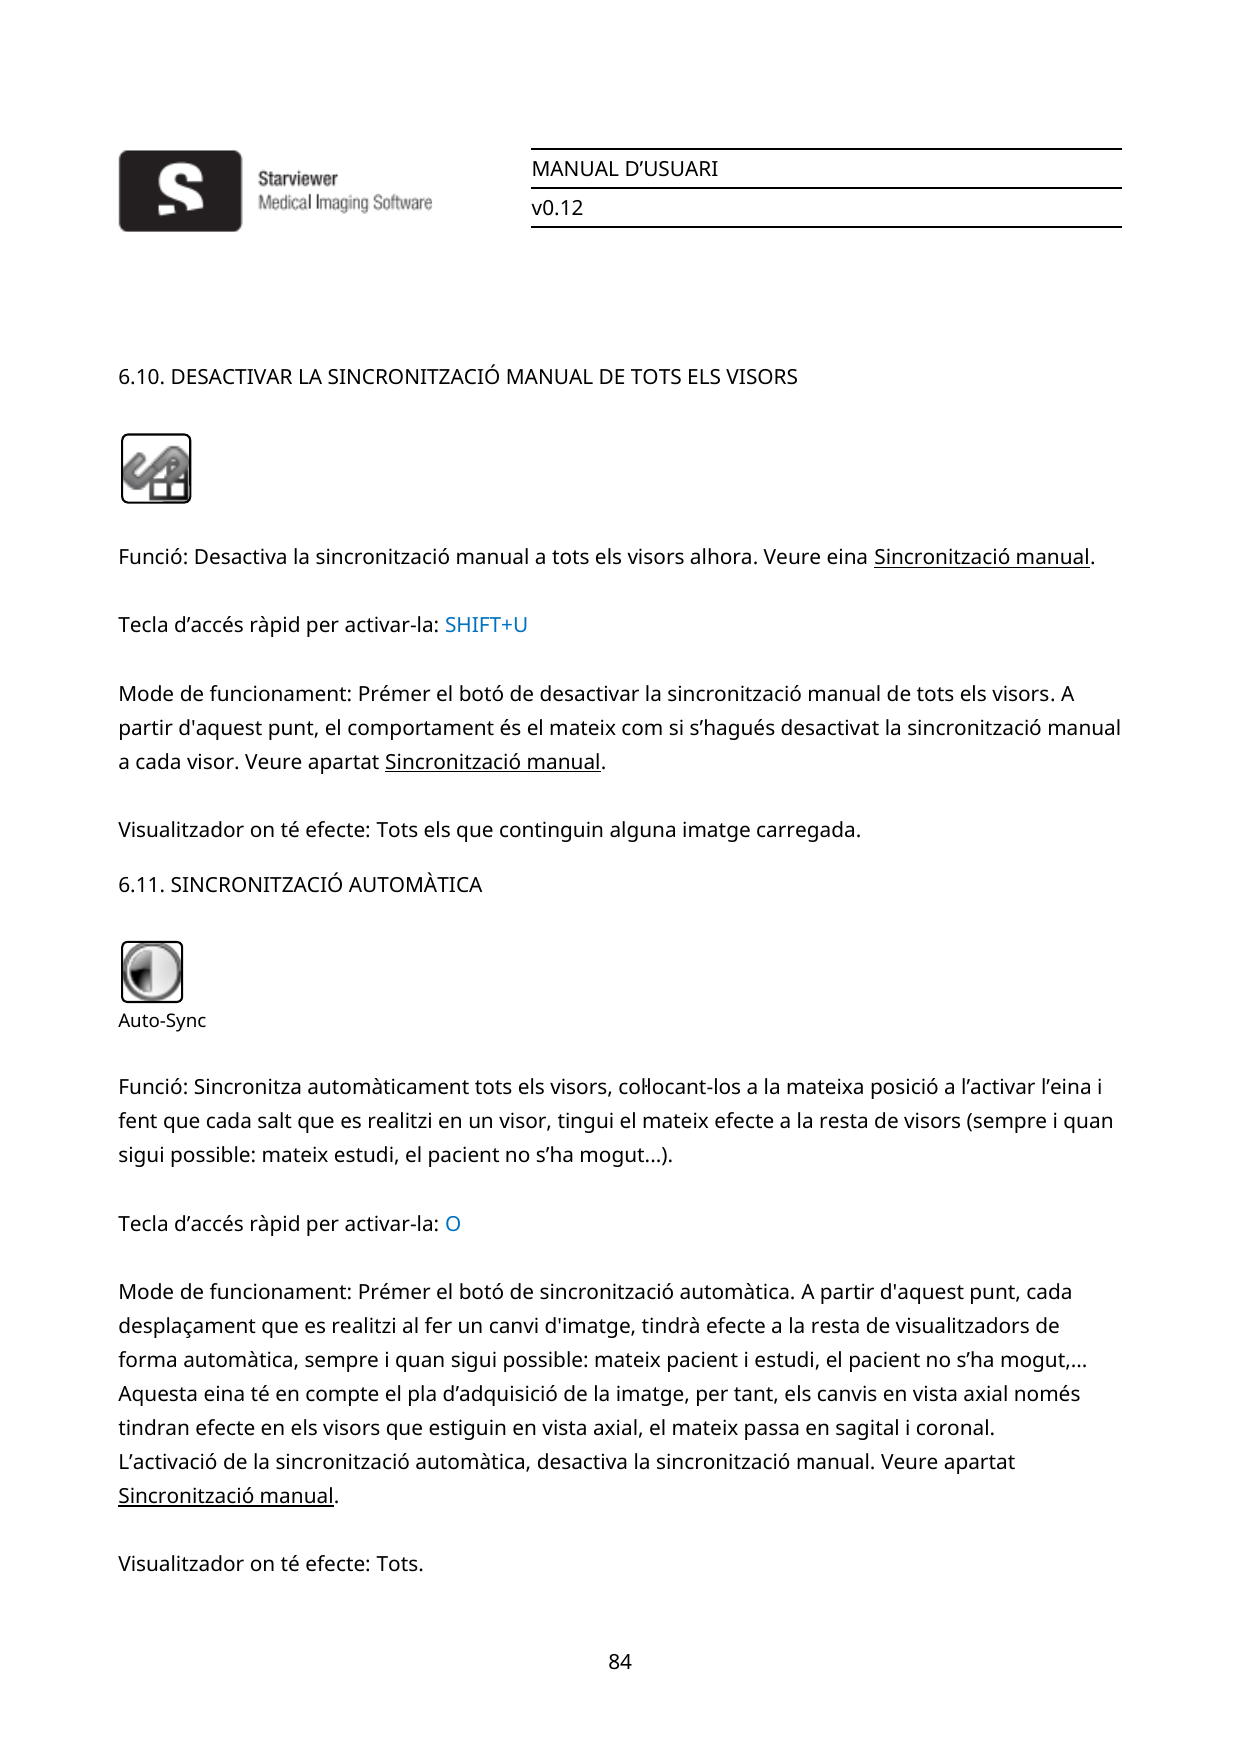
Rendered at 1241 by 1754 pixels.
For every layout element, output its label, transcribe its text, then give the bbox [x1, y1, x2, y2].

text Auto-Sync [118, 1008, 1122, 1033]
text Tecla d’accés ràpid per activar-la: O [118, 1209, 1122, 1237]
text Funció: Sincronitza automàticament tots els visors, col·locant-los a la mateixa posició a l’activar l’eina i fent que cada salt que es realitzi en un visor, tingui el mateix efecte a la resta de visors (sempre i quan sigui possible: mateix estudi, el pacient no s’ha mogut...). [118, 1072, 1122, 1169]
text Funció: Desactiva la sincronització manual a tots els visors alhora. Veure eina Sincronització manual. [118, 542, 1122, 571]
text Tecla d’accés ràpid per activar-la: SHIFT+U [118, 611, 1122, 639]
picture [124, 436, 189, 501]
text Mode de funcionament: Prémer el botó de desactivar la sincronització manual de tots els visors. A partir d'aquest punt, el comportament és el mateix com si s’hagués desactivat la sincronització manual a cada visor. Veure apartat Sincronització manual. [118, 679, 1122, 775]
text Aquesta eina té en compte el pla d’adquisició de la imatge, per tant, els canvis en vista axial només tindran efecte en els visors que estiguin en vista axial, el mateix passa en sagital i coronal. [118, 1379, 1122, 1441]
text Mode de funcionament: Prémer el botó de sincronització automàtica. A partir d'aquest punt, cada desplaçament que es realitzi al fer un canvi d'imatge, tindrà efecte a la resta de visualitzadors de forma automàtica, sempre i quan sigui possible: mateix pacient i estudi, el pacient no s’ha mogut,... [118, 1277, 1122, 1373]
picture [124, 943, 181, 1000]
subtitle Sincronització automàtica [118, 870, 1122, 898]
text Visualitzador on té efecte: Tots. [118, 1549, 1122, 1578]
text L’activació de la sincronització automàtica, desactiva la sincronització manual. Veure apartat Sincronització manual. [118, 1447, 1122, 1509]
subtitle Desactivar la sincronització manual de tots els visors [118, 362, 1122, 391]
text Visualitzador on té efecte: Tots els que continguin alguna imatge carregada. [118, 815, 1122, 843]
